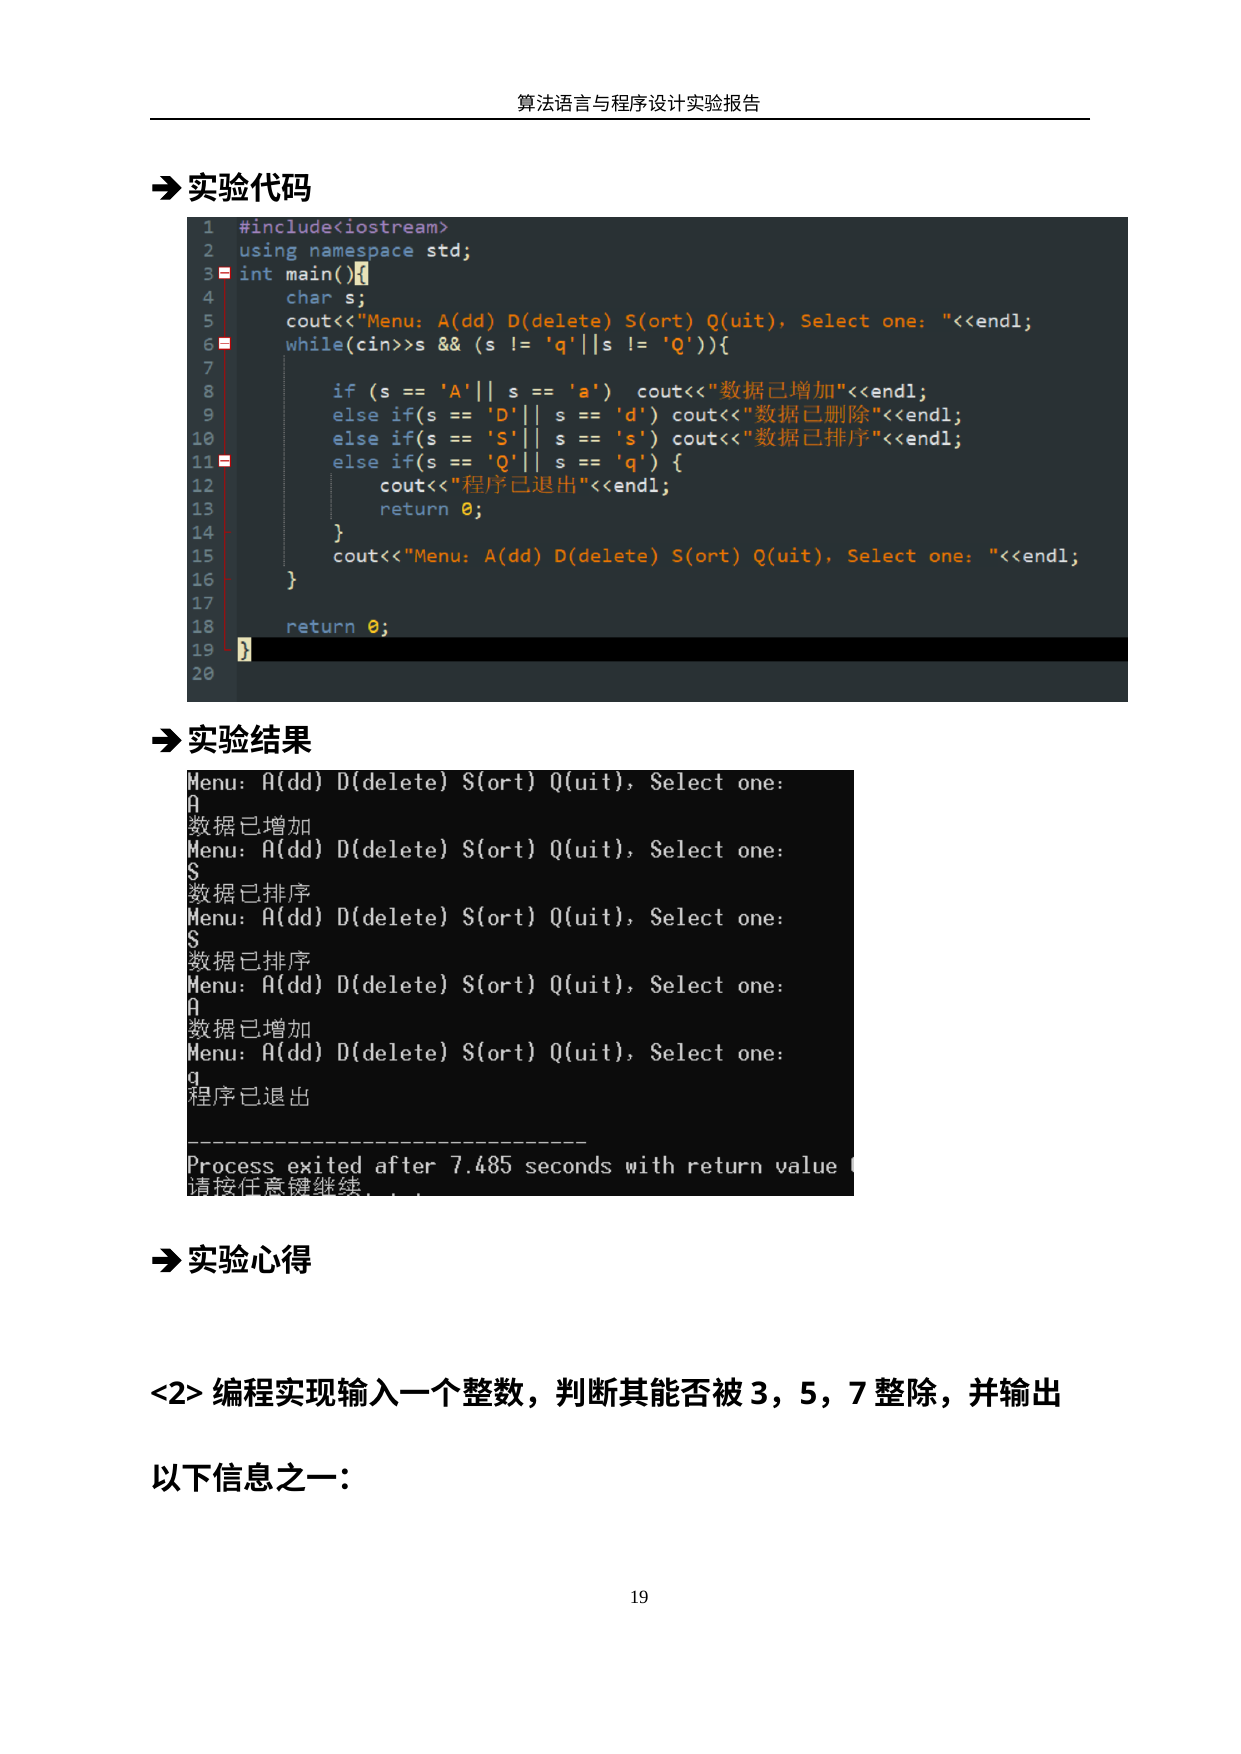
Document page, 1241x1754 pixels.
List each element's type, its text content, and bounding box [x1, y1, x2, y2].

picture [187, 770, 854, 1196]
picture [187, 217, 1128, 702]
list 实验代码 [150, 153, 1090, 218]
list 实验心得 [150, 1226, 1090, 1291]
subtitle <2> 编程实现输入一个整数，判断其能否被 3，5，7 整除，并输出以下信息之一： [150, 1359, 1090, 1508]
list 实验结果 [150, 706, 1090, 771]
